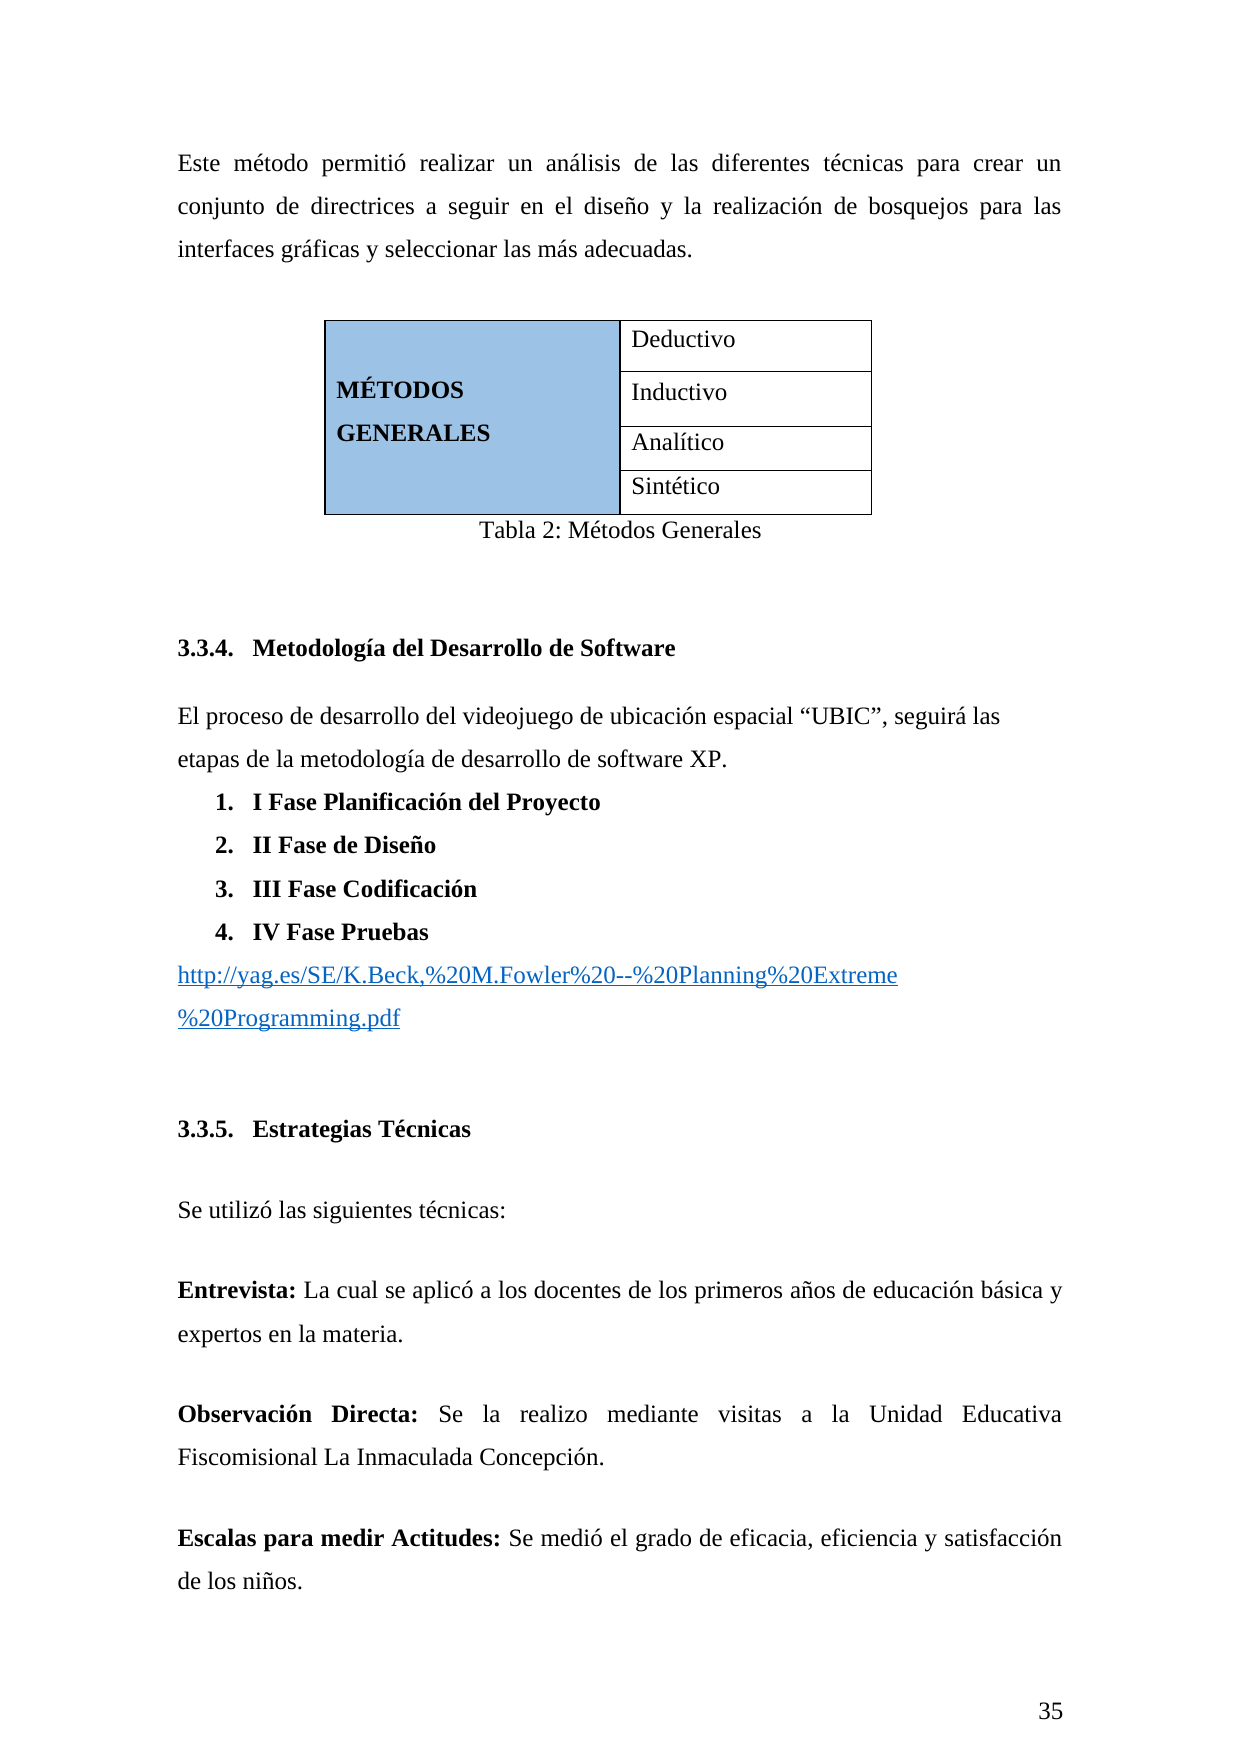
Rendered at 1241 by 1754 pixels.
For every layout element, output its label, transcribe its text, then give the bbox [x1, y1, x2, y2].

text http://yag.es/SE/K.Beck,%20M.Fowler%20--%20Planning%20Extreme%20Programming.pdf [177, 960, 1063, 1032]
table_header MÉTODOS GENERALES [326, 321, 619, 514]
text El proceso de desarrollo del videojuego de ubicación espacial “UBIC”, seguirá las etapas de la metodología de desarrollo de software XP. [177, 701, 1063, 773]
table_cell Sintético [621, 471, 871, 514]
text Observación Directa: Se la realizo mediante visitas a la Unidad Educativa Fiscomisional La Inmaculada Concepción. [177, 1399, 1063, 1471]
list IV Fase Pruebas [215, 917, 1063, 946]
list III Fase Codificación [215, 874, 1063, 902]
table_header Deductivo [621, 321, 871, 371]
subtitle Estrategias Técnicas [177, 1114, 1063, 1143]
text Escalas para medir Actitudes: Se medió el grado de eficacia, eficiencia y satisfacción de los niños. [177, 1523, 1063, 1595]
text Este método permitió realizar un análisis de las diferentes técnicas para crear un conjunto de directrices a seguir en el diseño y la realización de bosquejos para las interfaces gráficas y seleccionar las más adecuadas. [177, 148, 1063, 263]
list II Fase de Diseño [215, 831, 1063, 859]
text Entrevista: La cual se aplicó a los docentes de los primeros años de educación básica y expertos en la materia. [177, 1276, 1063, 1347]
text Tabla 2: Métodos Generales [177, 515, 1063, 544]
text Se utilizó las siguientes técnicas: [177, 1195, 1063, 1224]
table_cell Analítico [621, 427, 871, 470]
subtitle Metodología del Desarrollo de Software [177, 633, 1063, 662]
table_cell Inductivo [621, 372, 871, 426]
list I Fase Planificación del Proyecto [215, 787, 1063, 816]
